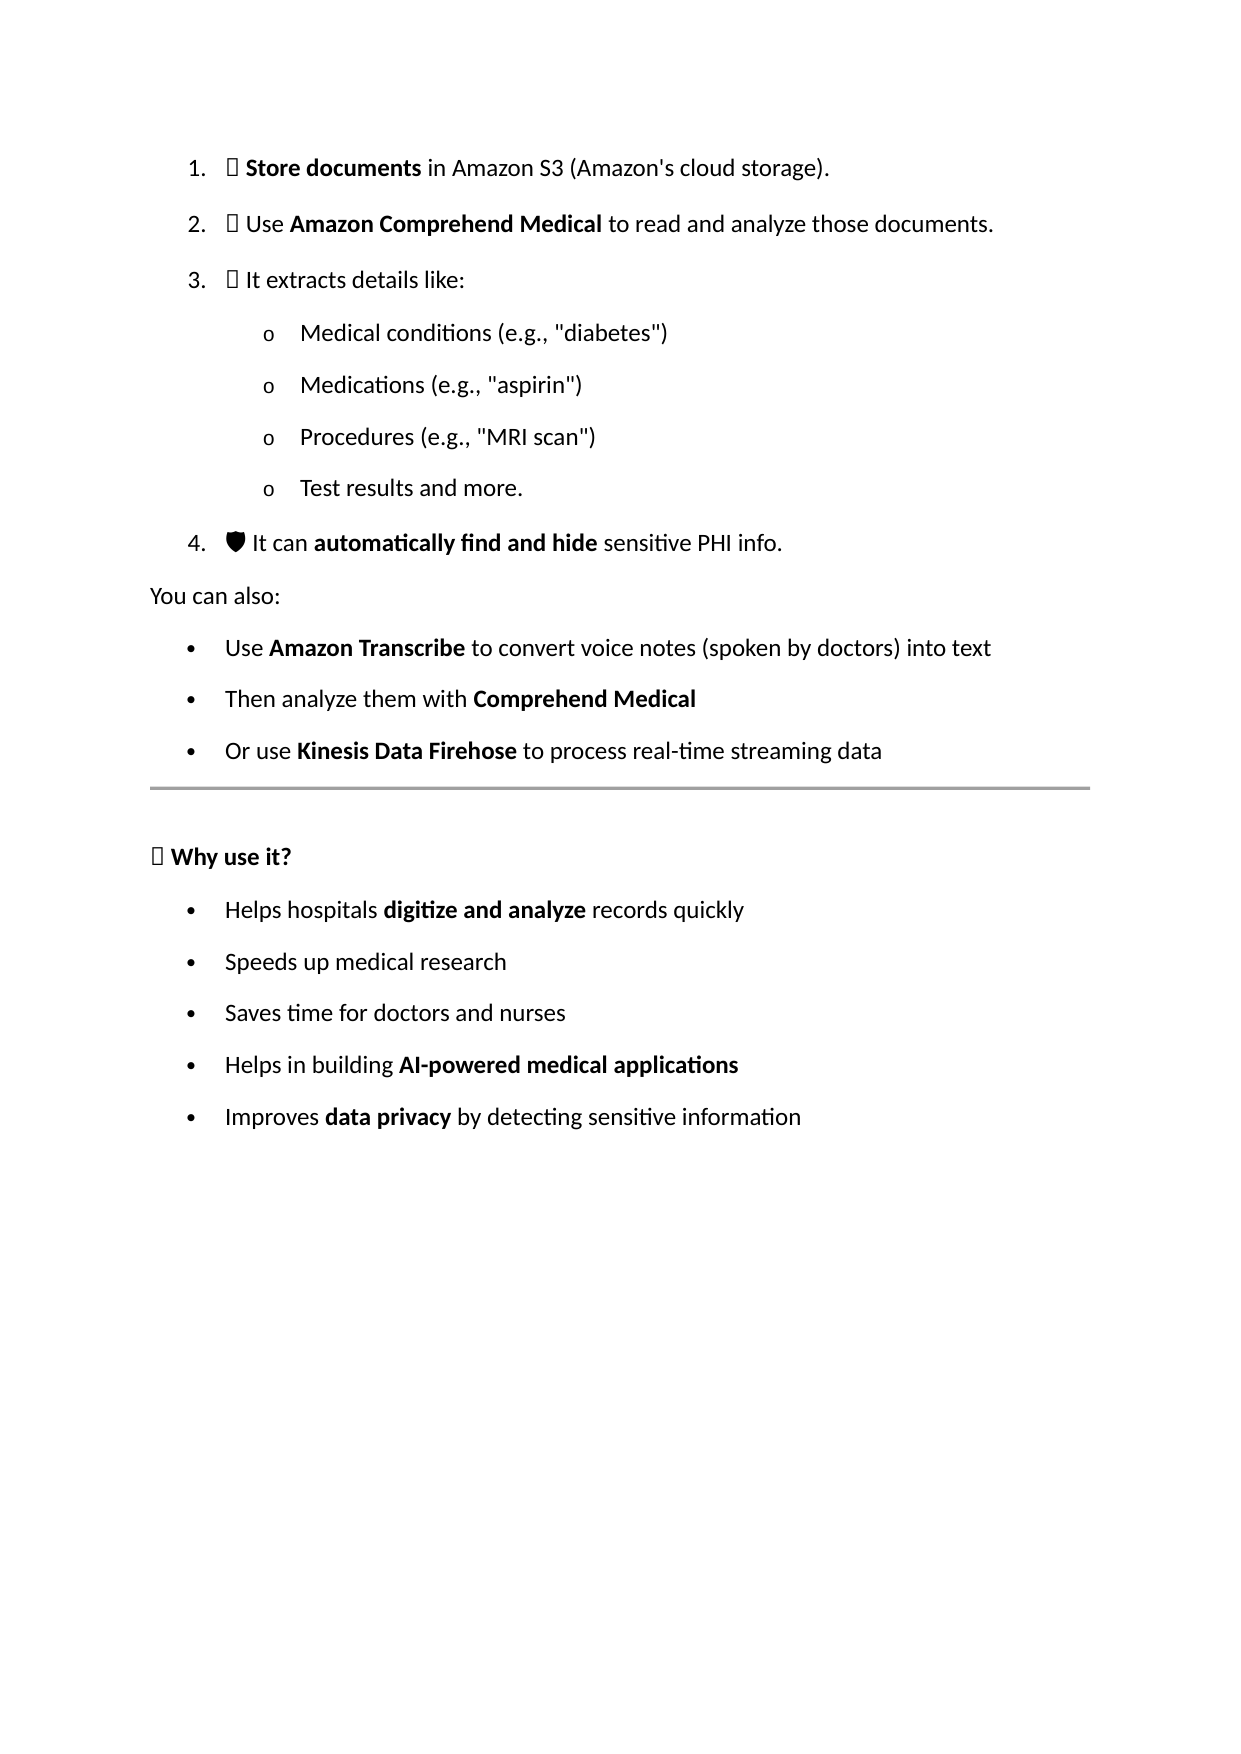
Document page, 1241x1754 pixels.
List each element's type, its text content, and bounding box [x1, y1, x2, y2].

list 🛡️ It can automatically find and hide sensitive PHI info. [187, 524, 1090, 558]
list Or use Kinesis Data Firehose to process real-time streaming data [187, 735, 1090, 766]
list Helps in building AI-powered medical applications [187, 1049, 1090, 1080]
list 🧠 It extracts details like: [187, 262, 1090, 296]
list Speeds up medical research [187, 946, 1090, 976]
list Saves time for doctors and nurses [187, 997, 1090, 1028]
list Use Amazon Transcribe to convert voice notes (spoken by doctors) into text [187, 632, 1090, 662]
list Then analyze them with Comprehend Medical [187, 683, 1090, 714]
list Helps hospitals digitize and analyze records quickly [187, 894, 1090, 925]
list Medical conditions (e.g., "diabetes") [262, 317, 1090, 348]
list Medications (e.g., "aspirin") [262, 369, 1090, 400]
text You can also: [150, 580, 1090, 611]
list 🔁 Use Amazon Comprehend Medical to read and analyze those documents. [187, 206, 1090, 240]
list Improves data privacy by detecting sensitive information [187, 1101, 1090, 1131]
list Procedures (e.g., "MRI scan") [262, 421, 1090, 451]
list Test results and more. [262, 472, 1090, 503]
list 📂 Store documents in Amazon S3 (Amazon's cloud storage). [187, 150, 1090, 184]
text ✅ Why use it? [150, 838, 1090, 872]
